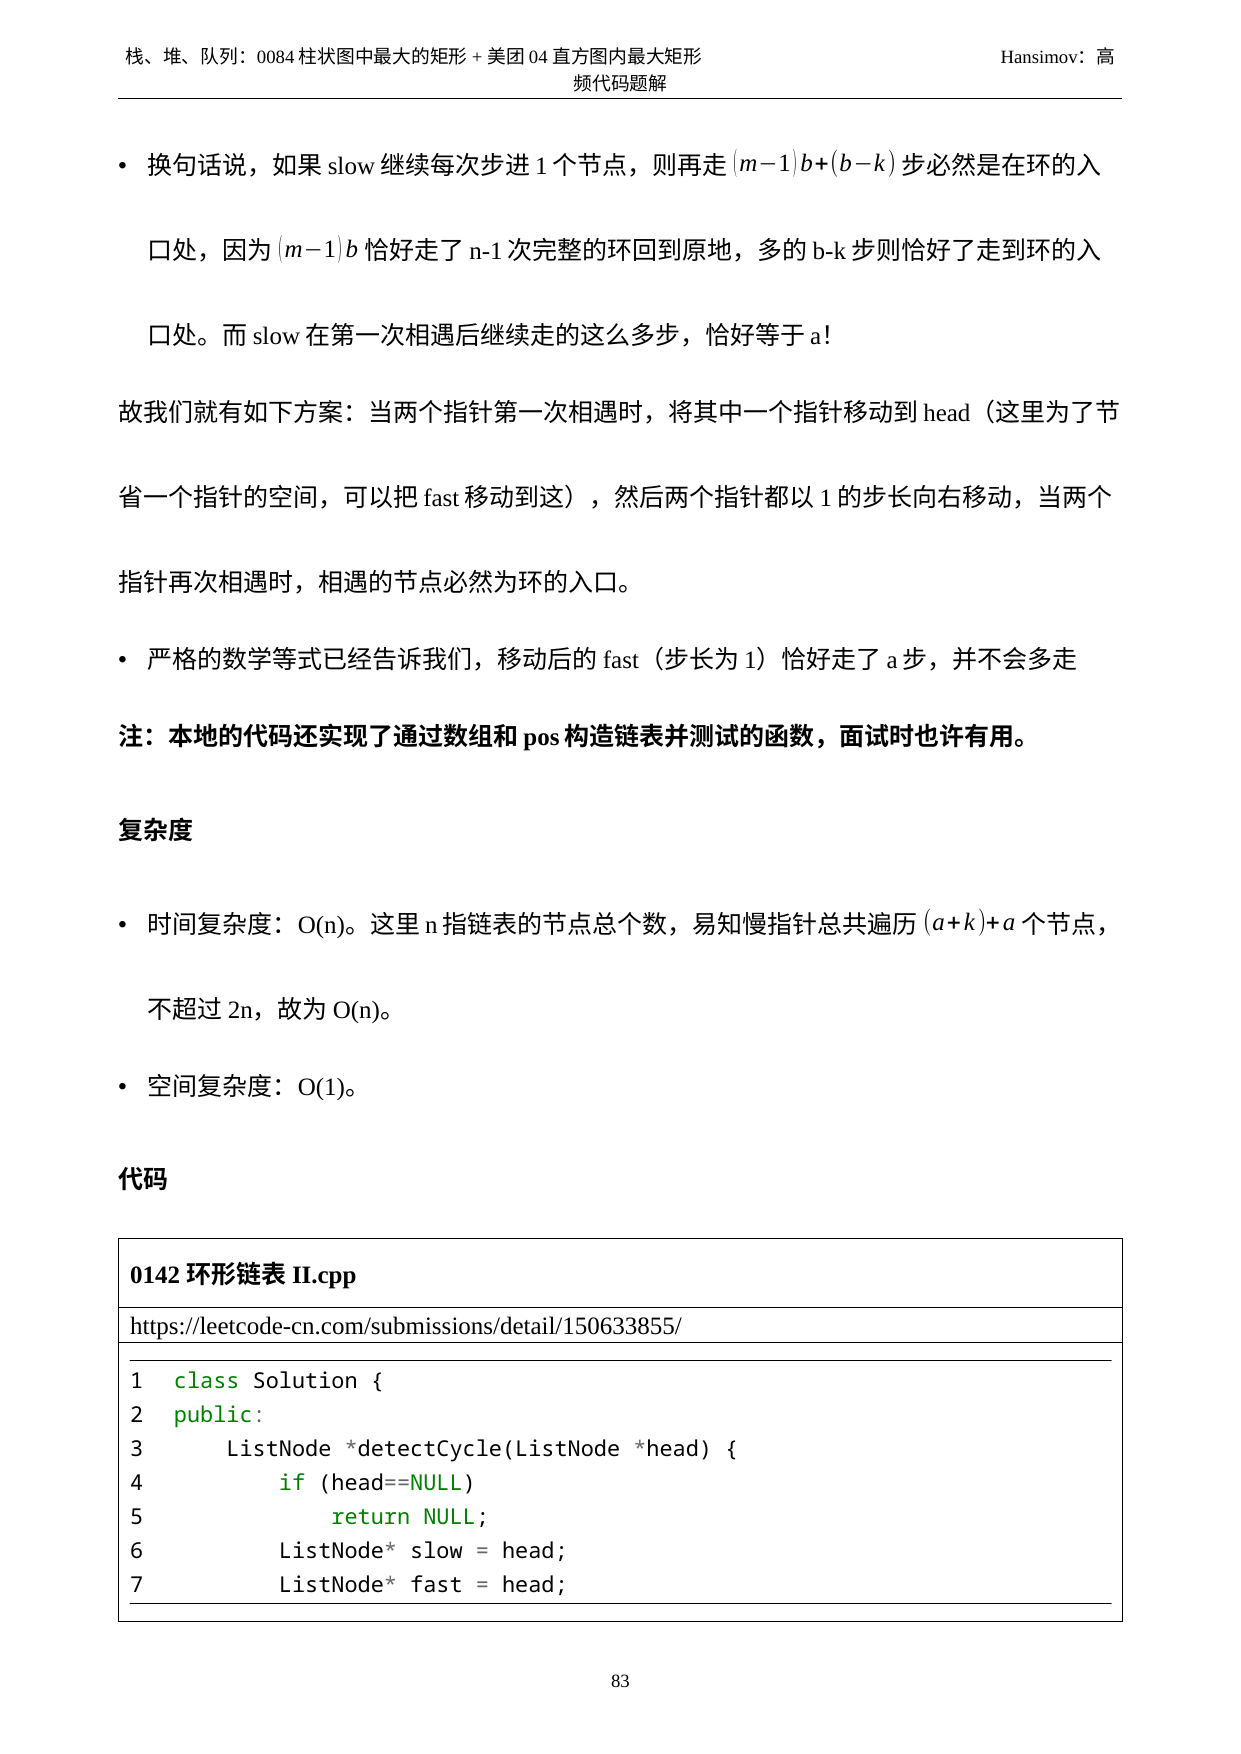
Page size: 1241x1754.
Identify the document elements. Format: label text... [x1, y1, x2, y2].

subtitle 复杂度 [118, 794, 1097, 862]
text 时间复杂度：O(n)。这里n指链表的节点总个数，易知慢指针总共遍历 个节点，不超过2n，故为O(n)。 [118, 888, 1122, 1041]
table_header 0142 环形链表 II.cpp [119, 1239, 1122, 1307]
text 注：本地的代码还实现了通过数组和pos构造链表并测试的函数，面试时也许有用。 [118, 700, 1122, 768]
text 严格的数学等式已经告诉我们，移动后的fast（步长为1）恰好走了a步，并不会多走 [118, 623, 1122, 691]
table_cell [119, 1343, 1122, 1621]
subtitle 代码 [118, 1144, 1097, 1212]
table_cell https://leetcode-cn.com/submissions/detail/150633855/ [119, 1308, 1122, 1342]
text 空间复杂度：O(1)。 [118, 1050, 1122, 1118]
text 换句话说，如果slow继续每次步进1个节点，则再走 步必然是在环的入口处，因为 恰好走了n-1次完整的环回到原地，多的b-k步则恰好了走到环的入口处。而slow在第一次相遇后继续走的这么多步，恰好等于a！ [118, 130, 1122, 368]
text 故我们就有如下方案：当两个指针第一次相遇时，将其中一个指针移动到head（这里为了节省一个指针的空间，可以把fast移动到这），然后两个指针都以1的步长向右移动，当两个指针再次相遇时，相遇的节点必然为环的入口。 [118, 377, 1122, 614]
